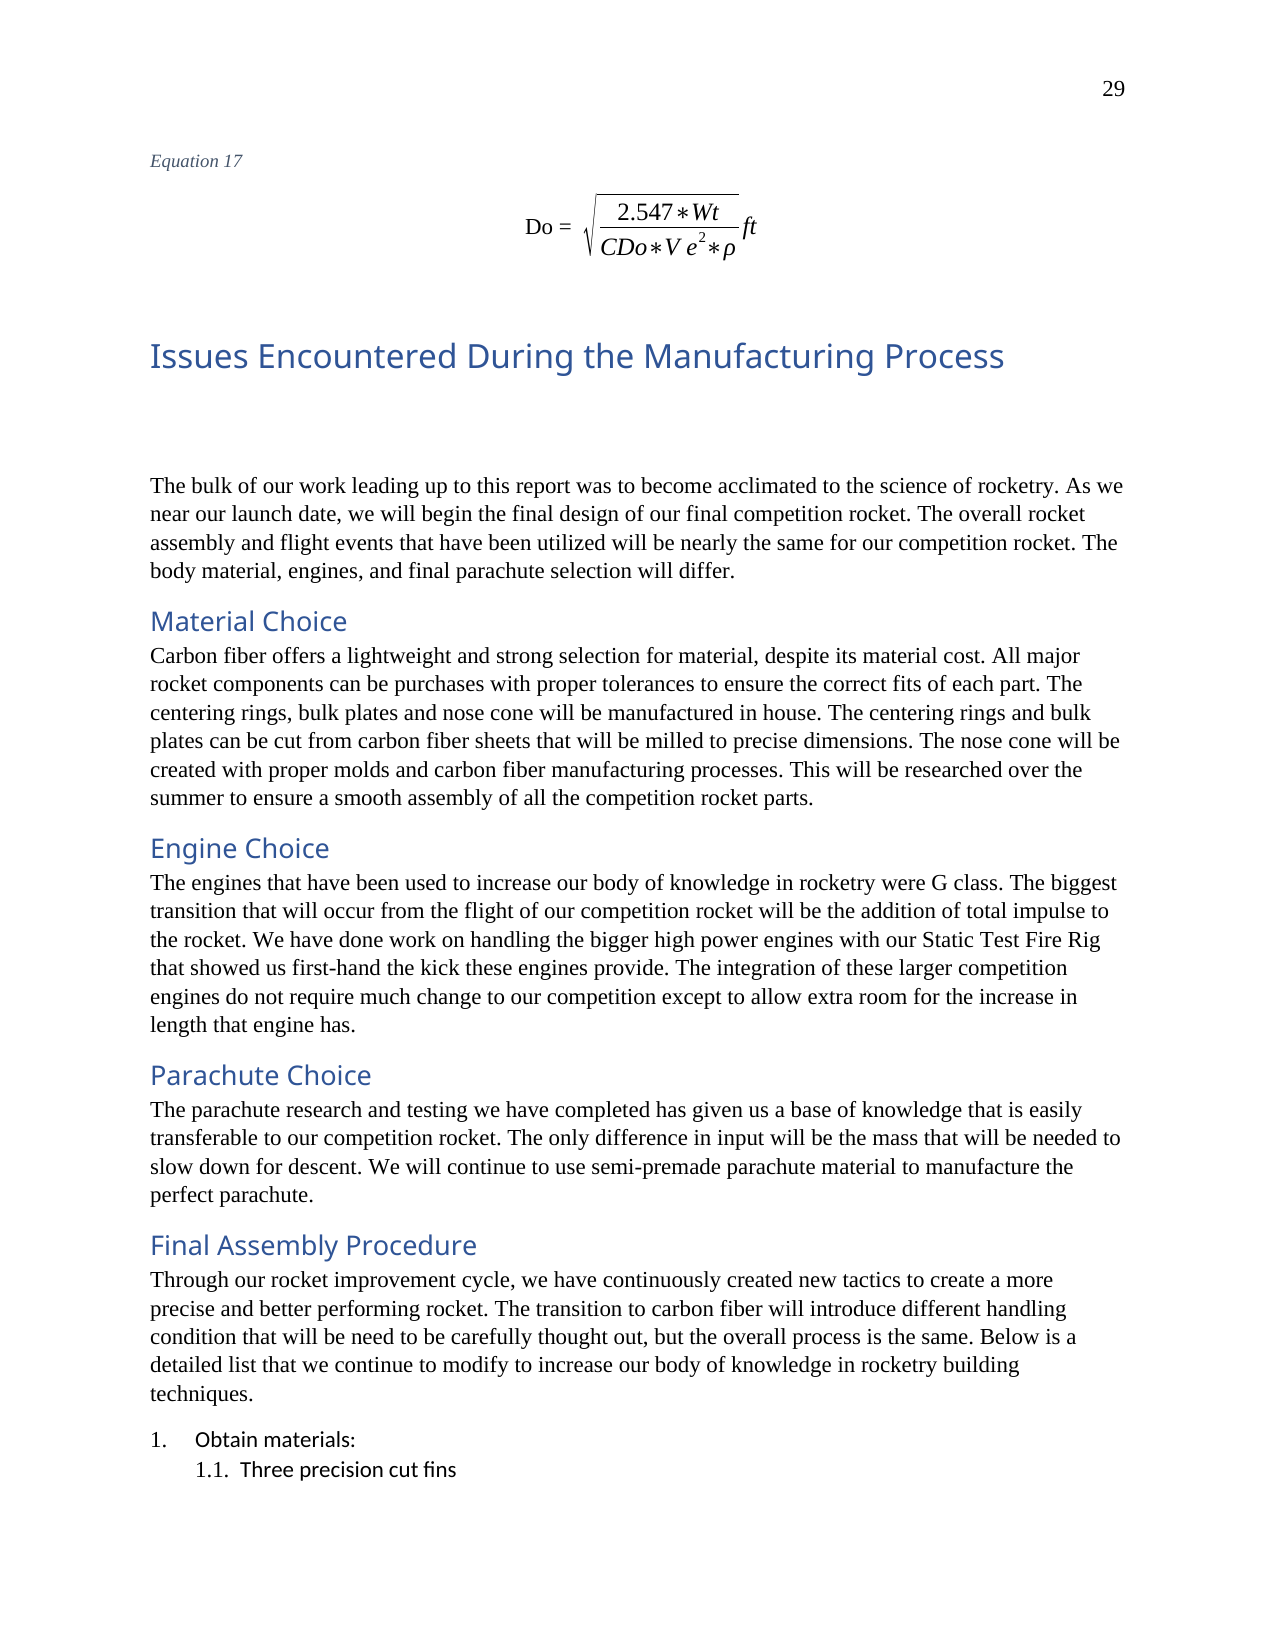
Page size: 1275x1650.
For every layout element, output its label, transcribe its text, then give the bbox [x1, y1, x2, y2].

subtitle Material Choice [150, 602, 1125, 639]
list Obtain materials: [150, 1425, 1125, 1453]
text The parachute research and testing we have completed has given us a base of knowledge that is easily transferable to our competition rocket. The only difference in input will be the mass that will be needed to slow down for descent. We will continue to use semi-premade parachute material to manufacture the perfect parachute. [150, 1096, 1125, 1208]
subtitle Issues Encountered During the Manufacturing Process [150, 332, 1125, 378]
subtitle Final Assembly Procedure [150, 1226, 1125, 1263]
text Through our rocket improvement cycle, we have continuously created new tactics to create a more precise and better performing rocket. The transition to carbon fiber will introduce different handling condition that will be need to be carefully thought out, but the overall process is the same. Below is a detailed list that we continue to modify to increase our body of knowledge in rocketry building techniques. [150, 1266, 1125, 1406]
text The bulk of our work leading up to this report was to become acclimated to the science of rocketry. As we near our launch date, we will begin the final design of our final competition rocket. The overall rocket assembly and flight events that have been utilized will be nearly the same for our competition rocket. The body material, engines, and final parachute selection will differ. [150, 472, 1125, 583]
text Equation 17 [150, 150, 1125, 172]
subtitle Parachute Choice [150, 1056, 1125, 1093]
subtitle Engine Choice [150, 829, 1125, 866]
text Carbon fiber offers a lightweight and strong selection for material, despite its material cost. All major rocket components can be purchases with proper tolerances to ensure the correct fits of each part. The centering rings, bulk plates and nose cone will be manufactured in house. The centering rings and bulk plates can be cut from carbon fiber sheets that will be milled to precise dimensions. The nose cone will be created with proper molds and carbon fiber manufacturing processes. This will be researched over the summer to ensure a smooth assembly of all the competition rocket parts. [150, 642, 1125, 810]
list Three precision cut fins [195, 1455, 1125, 1483]
text The engines that have been used to increase our body of knowledge in rocketry were G class. The biggest transition that will occur from the flight of our competition rocket will be the addition of total impulse to the rocket. We have done work on handling the bigger high power engines with our Static Test Fire Rig that showed us first-hand the kick these engines provide. The integration of these larger competition engines do not require much change to our competition except to allow extra room for the increase in length that engine has. [150, 869, 1125, 1037]
text Do = [450, 192, 1125, 260]
